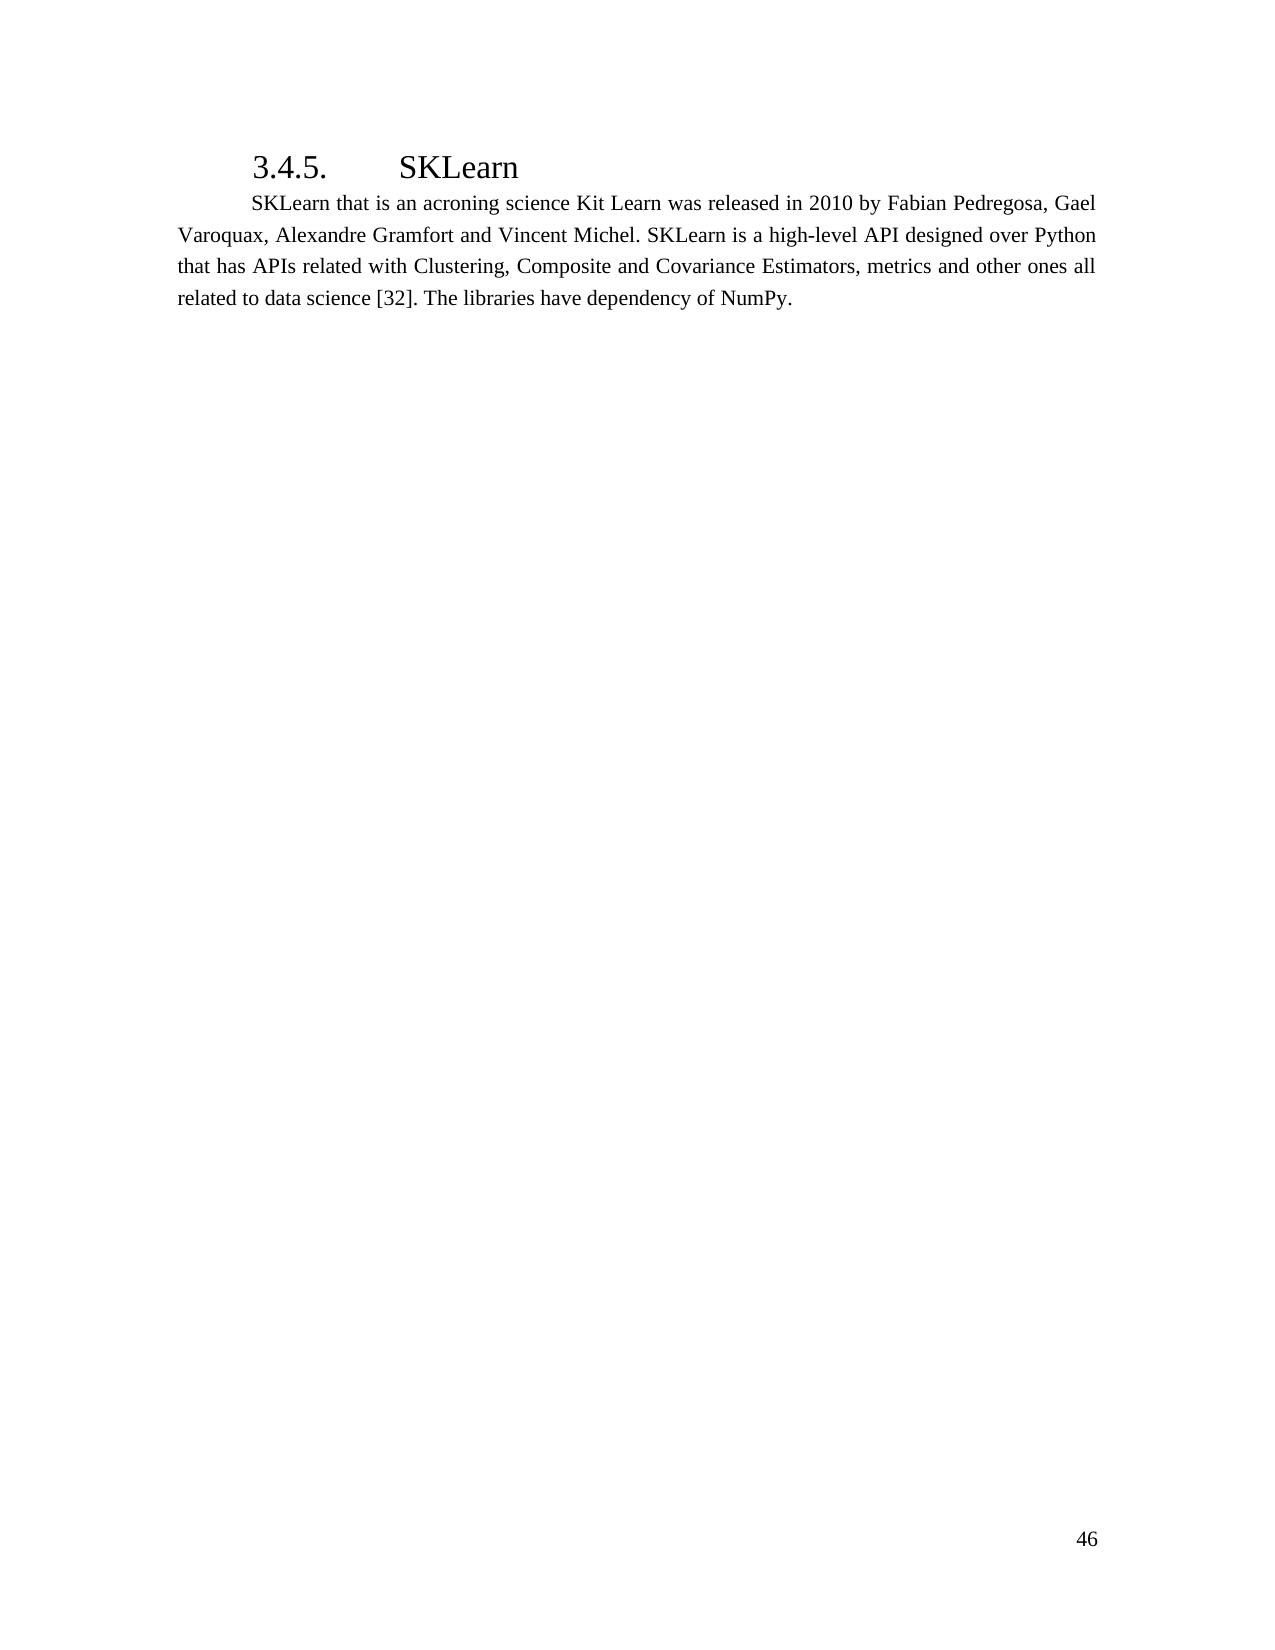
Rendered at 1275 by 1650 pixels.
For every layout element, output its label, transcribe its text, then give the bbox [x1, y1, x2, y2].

subtitle SKLearn [252, 148, 1098, 186]
text SKLearn that is an acroning science Kit Learn was released in 2010 by Fabian Pedregosa, Gael Varoquax, Alexandre Gramfort and Vincent Michel. SKLearn is a high-level API designed over Python that has APIs related with Clustering, Composite and Covariance Estimators, metrics and other ones all related to data science [32]. The libraries have dependency of NumPy. [177, 190, 1098, 310]
